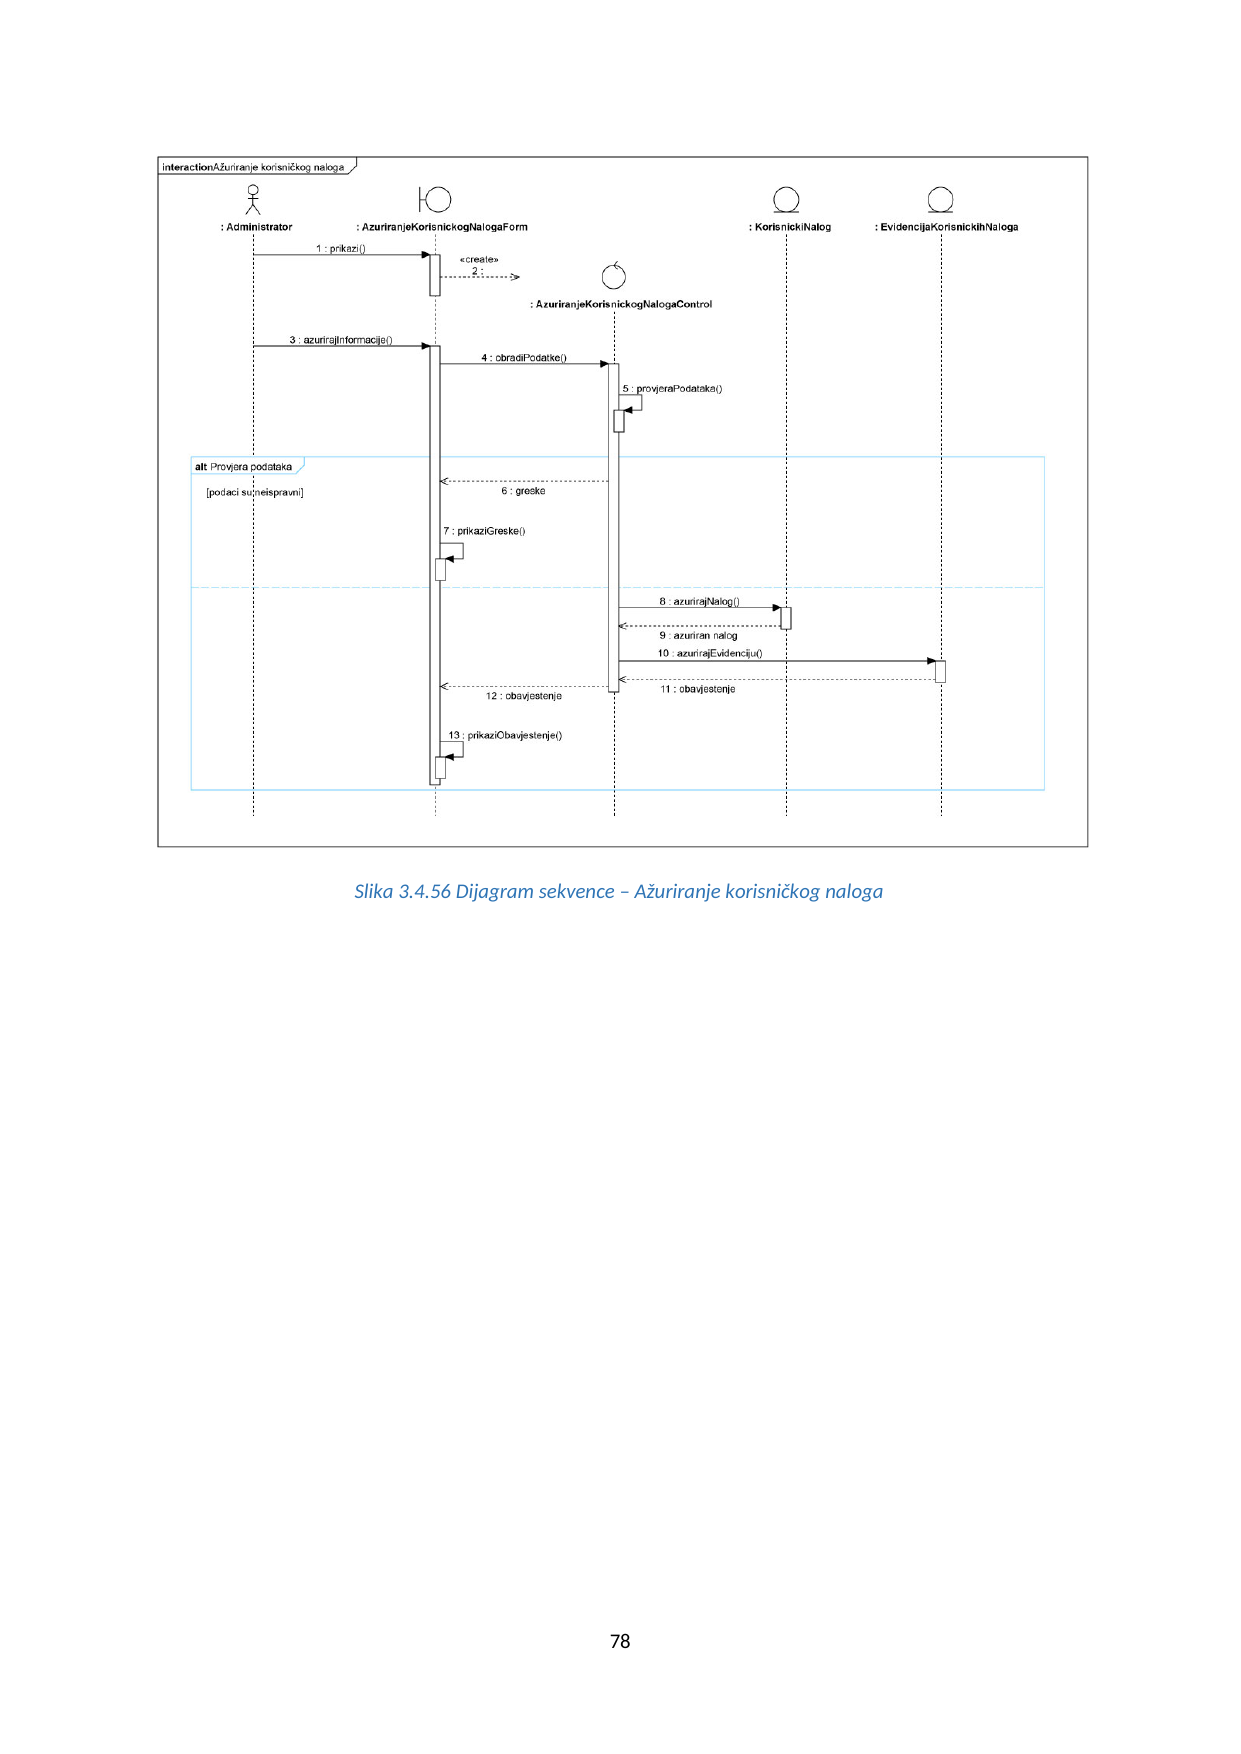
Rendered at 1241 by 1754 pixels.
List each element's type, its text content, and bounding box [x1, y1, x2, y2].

picture [150, 150, 1095, 854]
text Slika 3.4.19 Dijagram sekvence – Ažuriranje korisničkog naloga [150, 878, 1090, 903]
